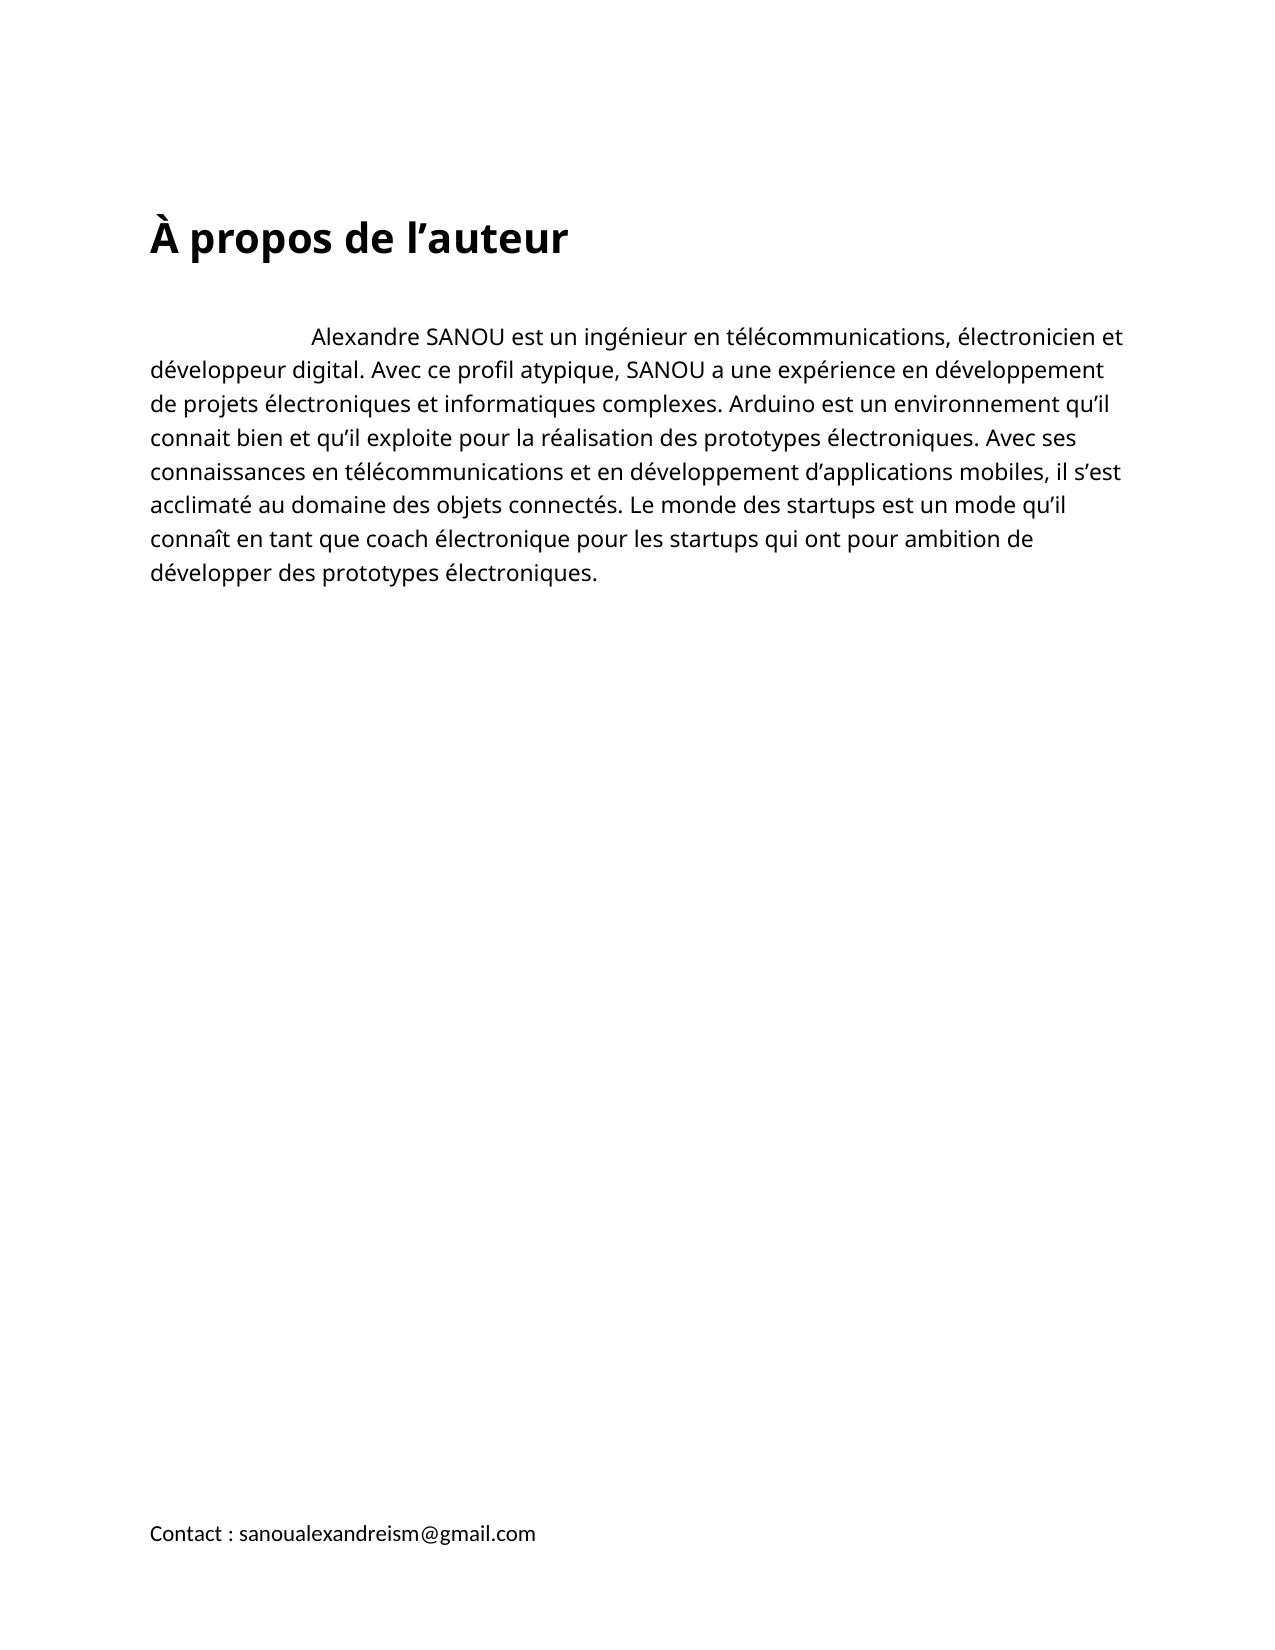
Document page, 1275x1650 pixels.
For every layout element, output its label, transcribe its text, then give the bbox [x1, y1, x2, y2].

text Alexandre SANOU est un ingénieur en télécommunications, électronicien et développeur digital. Avec ce profil atypique, SANOU a une expérience en développement de projets électroniques et informatiques complexes. Arduino est un environnement qu’il connait bien et qu’il exploite pour la réalisation des prototypes électroniques. Avec ses connaissances en télécommunications et en développement d’applications mobiles, il s’est acclimaté au domaine des objets connectés. Le monde des startups est un mode qu’il connaît en tant que coach électronique pour les startups qui ont pour ambition de développer des prototypes électroniques. [150, 320, 1125, 588]
subtitle À propos de l’auteur [150, 209, 1125, 266]
